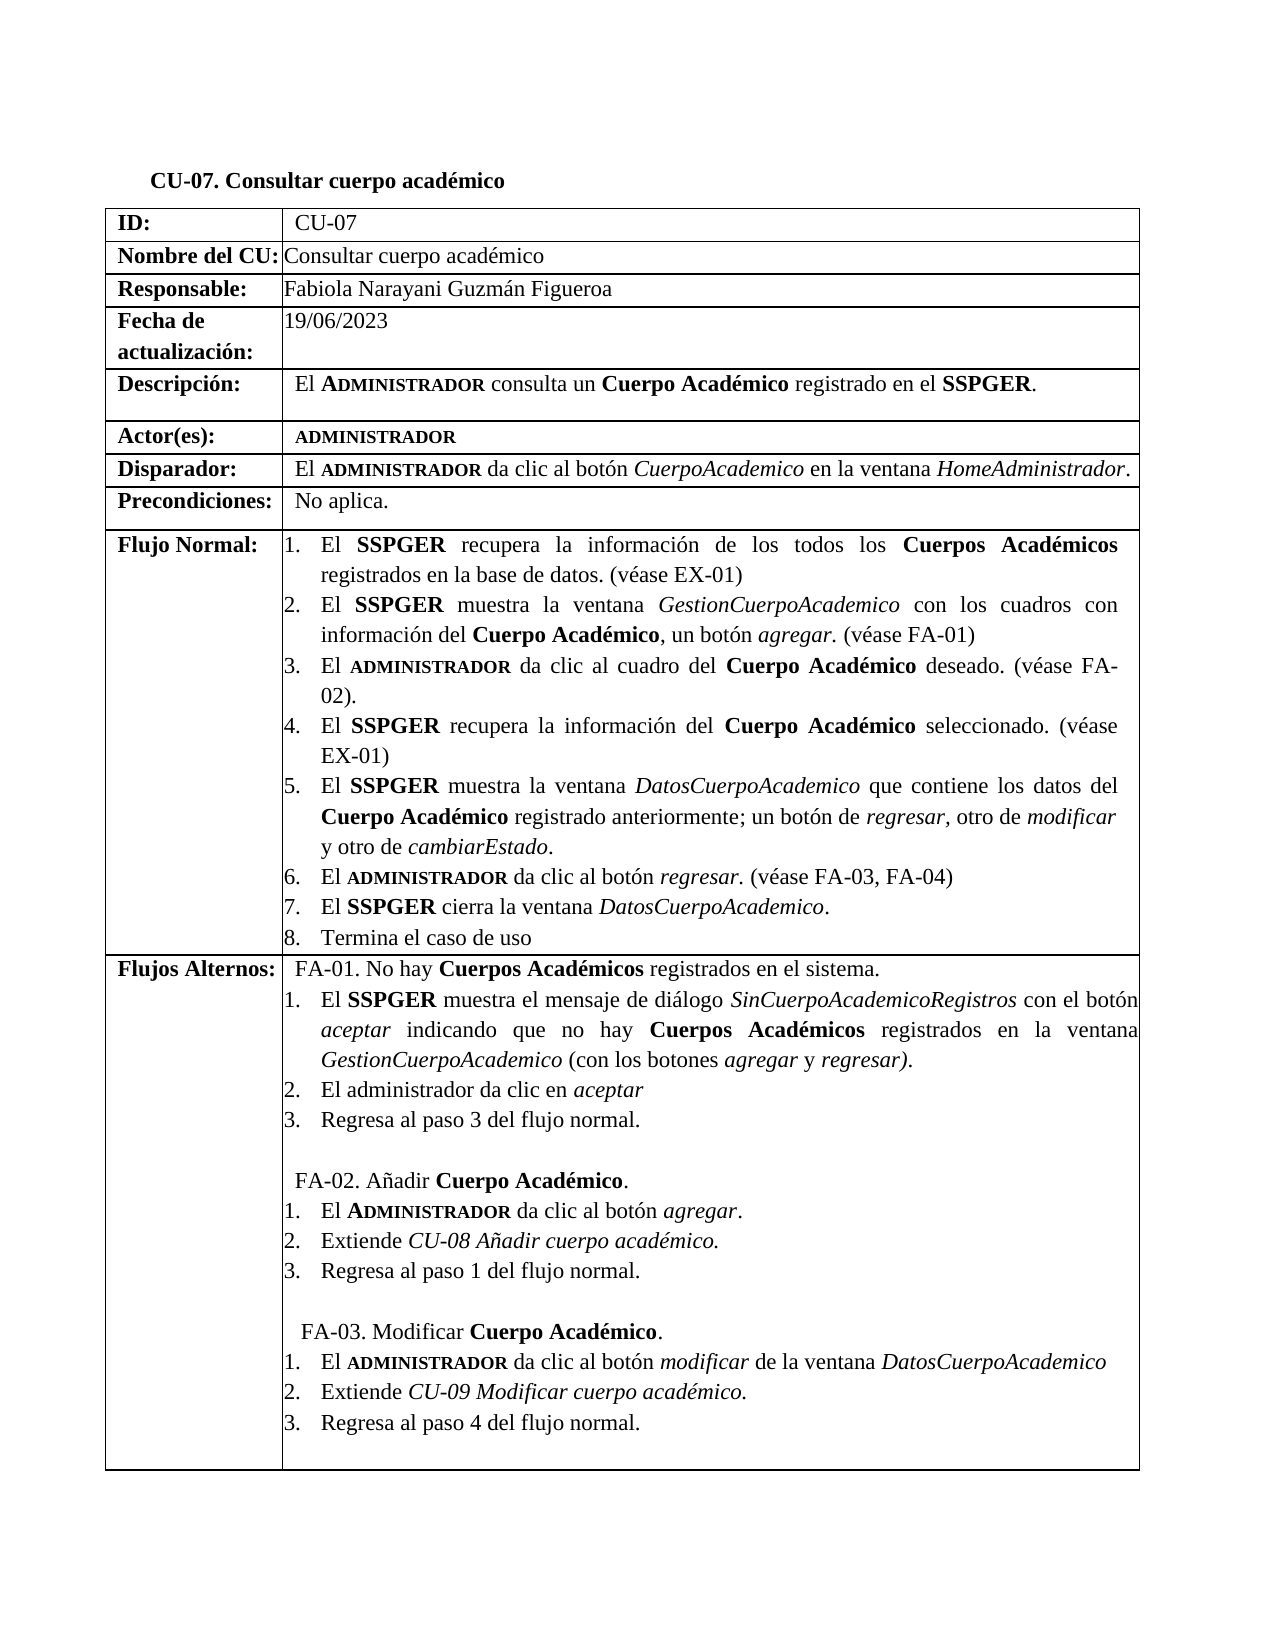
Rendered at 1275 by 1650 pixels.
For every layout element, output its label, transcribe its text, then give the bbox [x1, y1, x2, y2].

table_cell Responsable: [106, 275, 282, 306]
text CU-07. Consultar cuerpo académico [150, 167, 1125, 193]
table_cell Fabiola Narayani Guzmán Figueroa [283, 275, 1139, 306]
table_cell El Administrador consulta un Cuerpo Académico registrado en el SSPGER. [283, 370, 1139, 420]
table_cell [283, 956, 1139, 1469]
table_cell Disparador: [106, 455, 282, 486]
table_cell Nombre del CU: [106, 242, 282, 273]
table_cell Flujos Alternos: [106, 956, 282, 1469]
table_cell Descripción: [106, 370, 282, 420]
table_cell Fecha de actualización: [106, 308, 282, 368]
table_cell Consultar cuerpo académico [283, 242, 1139, 273]
table_cell Actor(es): [106, 422, 282, 453]
table_cell Flujo Normal: [106, 531, 282, 954]
table_cell Precondiciones: [106, 488, 282, 529]
table_header ID: [106, 209, 282, 241]
table_cell 19/06/2023 [283, 308, 1139, 368]
table_cell No aplica. [283, 488, 1139, 529]
table_header CU-07 [283, 209, 1139, 241]
table_cell administrador [283, 422, 1139, 453]
table_cell El SSPGER recupera la información de los todos los Cuerpos Académicos registrados en la base de datos. (véase EX-01) El SSPGER muestra la ventana GestionCuerpoAcademico con los cuadros con información del Cuerpo Académico, un botón agregar. (véase FA-01) El administrador da clic al cuadro del Cuerpo Académico deseado. (véase FA-02). El SSPGER recupera la información del Cuerpo Académico seleccionado. (véase EX-01) El SSPGER muestra la ventana DatosCuerpoAcademico que contiene los datos del Cuerpo Académico registrado anteriormente; un botón de regresar, otro de modificar y otro de cambiarEstado. El administrador da clic al botón regresar. (véase FA-03, FA-04) El SSPGER cierra la ventana DatosCuerpoAcademico. Termina el caso de uso [283, 531, 1139, 954]
table_cell El administrador da clic al botón CuerpoAcademico en la ventana HomeAdministrador. [283, 455, 1139, 486]
